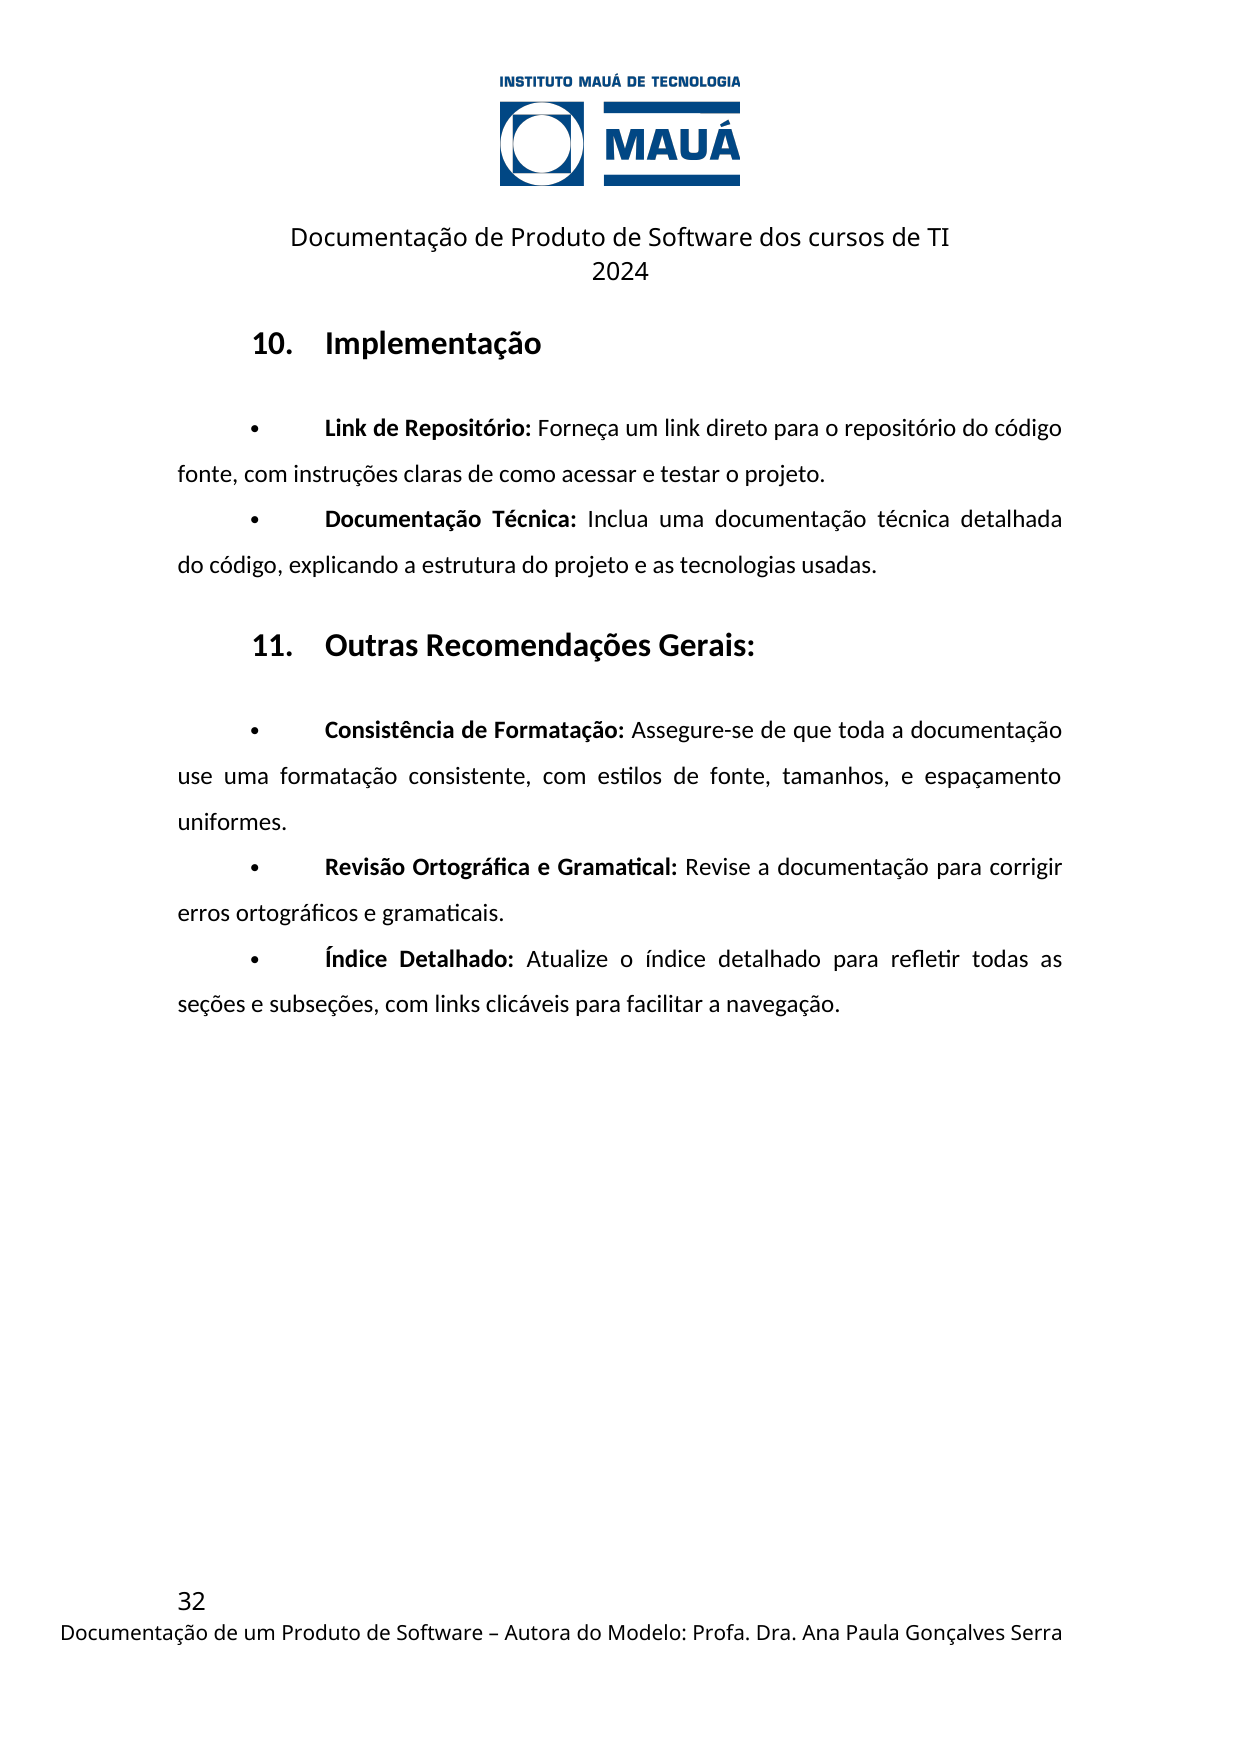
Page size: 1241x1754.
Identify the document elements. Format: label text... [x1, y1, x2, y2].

list Índice Detalhado: Atualize o índice detalhado para refletir todas as seções e subseções, com links clicáveis para facilitar a navegação. [177, 943, 1063, 1019]
picture [500, 73, 740, 186]
list Link de Repositório: Forneça um link direto para o repositório do código fonte, com instruções claras de como acessar e testar o projeto. [177, 412, 1063, 488]
list Documentação Técnica: Inclua uma documentação técnica detalhada do código, explicando a estrutura do projeto e as tecnologias usadas. [177, 503, 1063, 580]
subtitle Outras Recomendações Gerais: [177, 624, 1063, 665]
subtitle Implementação [177, 322, 1063, 362]
list Consistência de Formatação: Assegure-se de que toda a documentação use uma formatação consistente, com estilos de fonte, tamanhos, e espaçamento uniformes. [177, 714, 1063, 836]
list Revisão Ortográfica e Gramatical: Revise a documentação para corrigir erros ortográficos e gramaticais. [177, 851, 1063, 928]
